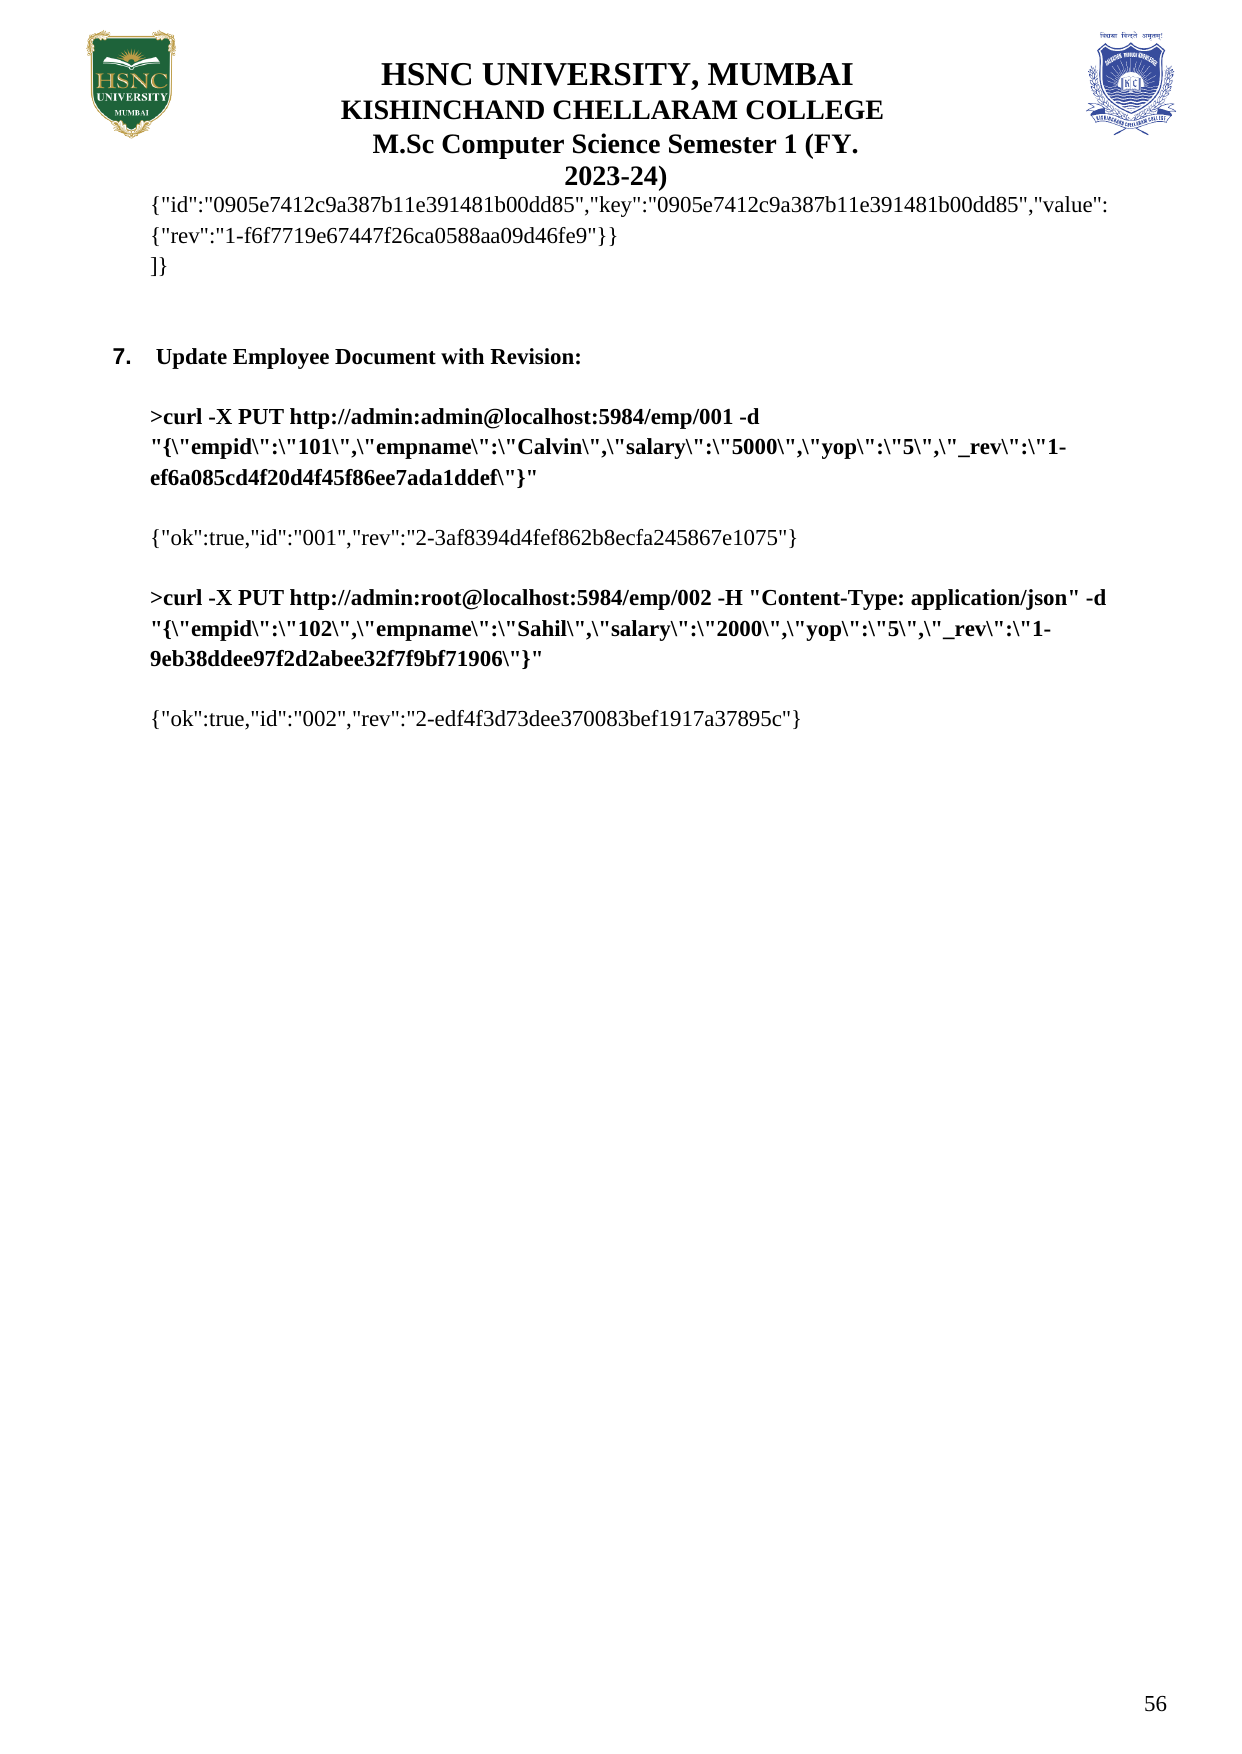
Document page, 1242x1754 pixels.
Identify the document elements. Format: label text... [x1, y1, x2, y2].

text {"id":"0905e7412c9a387b11e391481b00dd85","key":"0905e7412c9a387b11e391481b00dd85","value":{"rev":"1-f6f7719e67447f26ca0588aa09d46fe9"}} [150, 192, 1167, 248]
text >curl -X PUT http://admin:root@localhost:5984/emp/002 -H "Content-Type: application/json" -d "{\"empid\":\"102\",\"empname\":\"Sahil\",\"salary\":\"2000\",\"yop\":\"5\",\"_rev\":\"1-9eb38ddee97f2d2abee32f7f9bf71906\"}" [150, 584, 1167, 671]
list Update Employee Document with Revision: [112, 343, 1167, 369]
picture [86, 29, 177, 139]
text ]} [150, 252, 1167, 278]
text {"ok":true,"id":"001","rev":"2-3af8394d4fef862b8ecfa245867e1075"} [150, 524, 1167, 550]
text {"ok":true,"id":"002","rev":"2-edf4f3d73dee370083bef1917a37895c"} [150, 705, 1167, 732]
picture [1085, 30, 1177, 136]
text >curl -X PUT http://admin:admin@localhost:5984/emp/001 -d "{\"empid\":\"101\",\"empname\":\"Calvin\",\"salary\":\"5000\",\"yop\":\"5\",\"_rev\":\"1-ef6a085cd4f20d4f45f86ee7ada1ddef\"}" [150, 403, 1167, 490]
